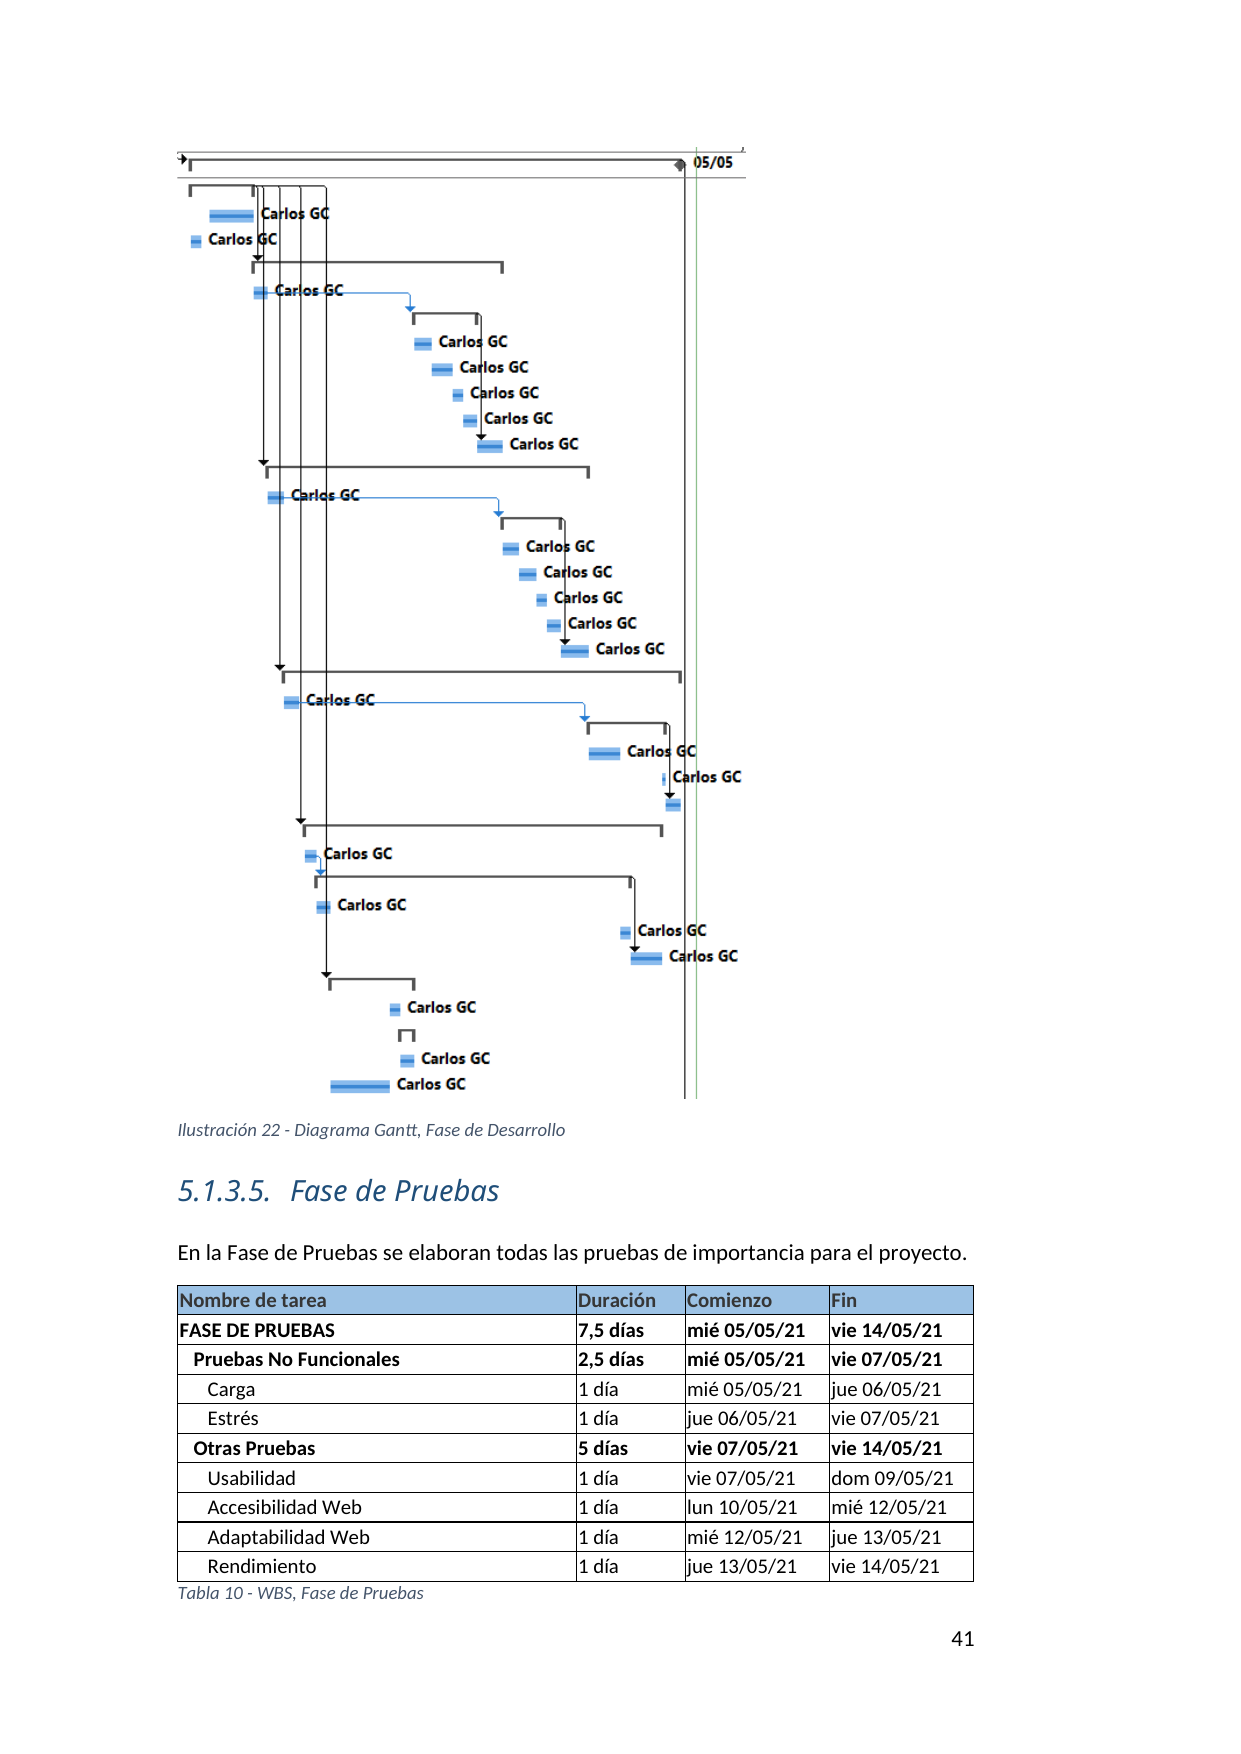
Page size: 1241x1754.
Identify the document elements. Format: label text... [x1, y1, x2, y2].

table_cell 2,5 días [577, 1345, 685, 1373]
table_cell 1 día [577, 1552, 685, 1581]
table_cell vie 07/05/21 [830, 1404, 973, 1433]
table_cell 1 día [577, 1375, 685, 1403]
table_cell jue 06/05/21 [686, 1404, 829, 1433]
table_cell mié 05/05/21 [686, 1345, 829, 1373]
table_cell vie 14/05/21 [830, 1552, 973, 1581]
table_cell Rendimiento [178, 1552, 576, 1581]
table_cell Accesibilidad Web [178, 1493, 576, 1521]
table_cell vie 07/05/21 [686, 1434, 829, 1462]
table_cell dom 09/05/21 [830, 1463, 973, 1492]
table_cell mié 12/05/21 [830, 1493, 973, 1521]
table_cell vie 14/05/21 [830, 1434, 973, 1462]
table_cell mié 05/05/21 [686, 1375, 829, 1403]
table_cell Pruebas No Funcionales [178, 1345, 576, 1373]
table_cell jue 13/05/21 [686, 1552, 829, 1581]
table_cell 1 día [577, 1493, 685, 1521]
table_cell vie 07/05/21 [686, 1463, 829, 1492]
subtitle Fase de Pruebas [177, 1170, 974, 1210]
table_cell vie 14/05/21 [830, 1315, 973, 1344]
table_cell Estrés [178, 1404, 576, 1433]
table_header Comienzo [686, 1286, 829, 1314]
table_cell 5 días [577, 1434, 685, 1462]
table_cell 1 día [577, 1523, 685, 1551]
text En la Fase de Pruebas se elaboran todas las pruebas de importancia para el proyecto. [177, 1238, 974, 1266]
table_header Duración [577, 1286, 685, 1314]
table_cell jue 13/05/21 [830, 1523, 973, 1551]
table_cell vie 07/05/21 [830, 1345, 973, 1373]
table_cell lun 10/05/21 [686, 1493, 829, 1521]
table_cell 1 día [577, 1463, 685, 1492]
table_cell Carga [178, 1375, 576, 1403]
table_cell Adaptabilidad Web [178, 1523, 576, 1551]
table_cell FASE DE PRUEBAS [178, 1315, 576, 1344]
table_cell Otras Pruebas [178, 1434, 576, 1462]
table_header Nombre de tarea [178, 1286, 576, 1314]
table_cell Usabilidad [178, 1463, 576, 1492]
table_cell mié 05/05/21 [686, 1315, 829, 1344]
table_cell mié 12/05/21 [686, 1523, 829, 1551]
table_header Fin [830, 1286, 973, 1314]
table_cell 7,5 días [577, 1315, 685, 1344]
table_cell jue 06/05/21 [830, 1375, 973, 1403]
table_cell 1 día [577, 1404, 685, 1433]
picture [177, 147, 746, 1099]
